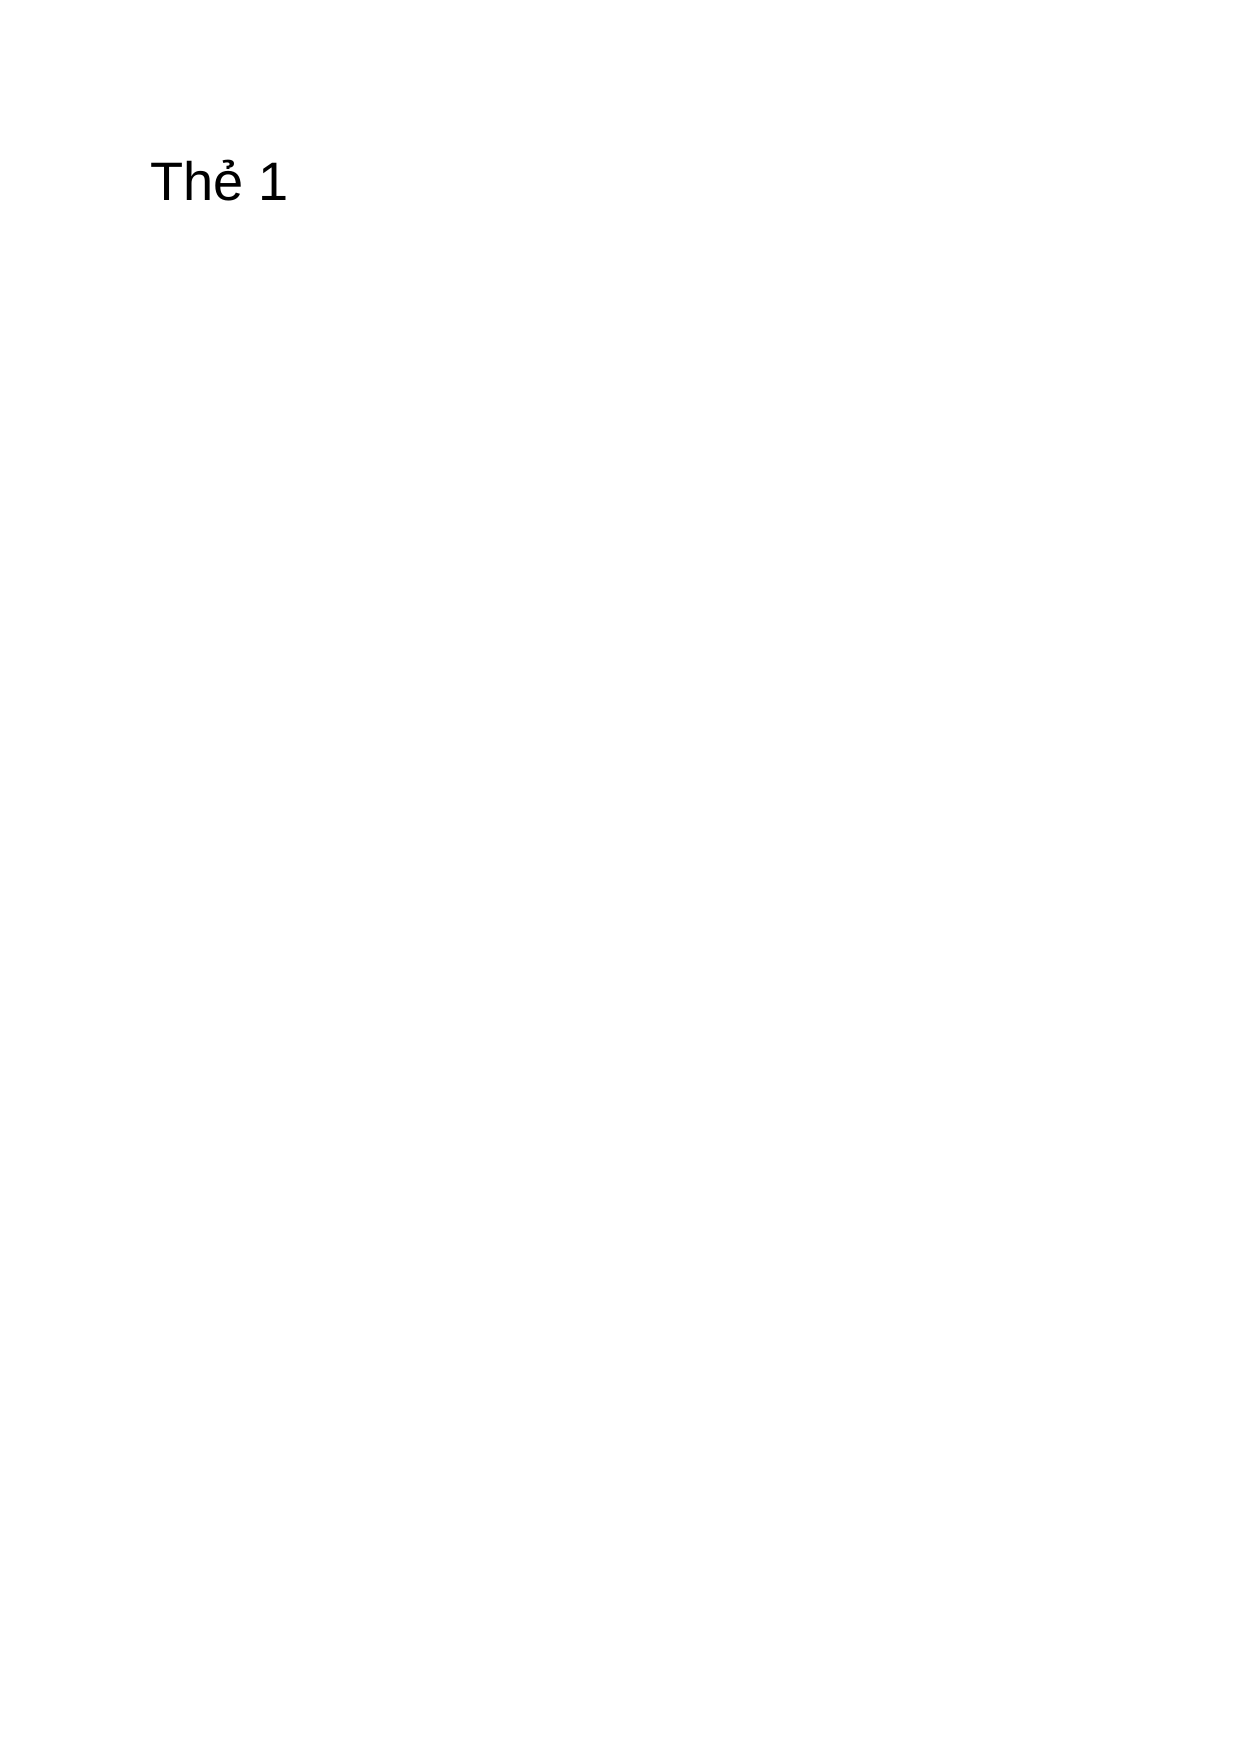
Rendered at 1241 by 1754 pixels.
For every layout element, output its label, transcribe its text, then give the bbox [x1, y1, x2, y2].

title Thẻ 1 [150, 150, 1090, 212]
